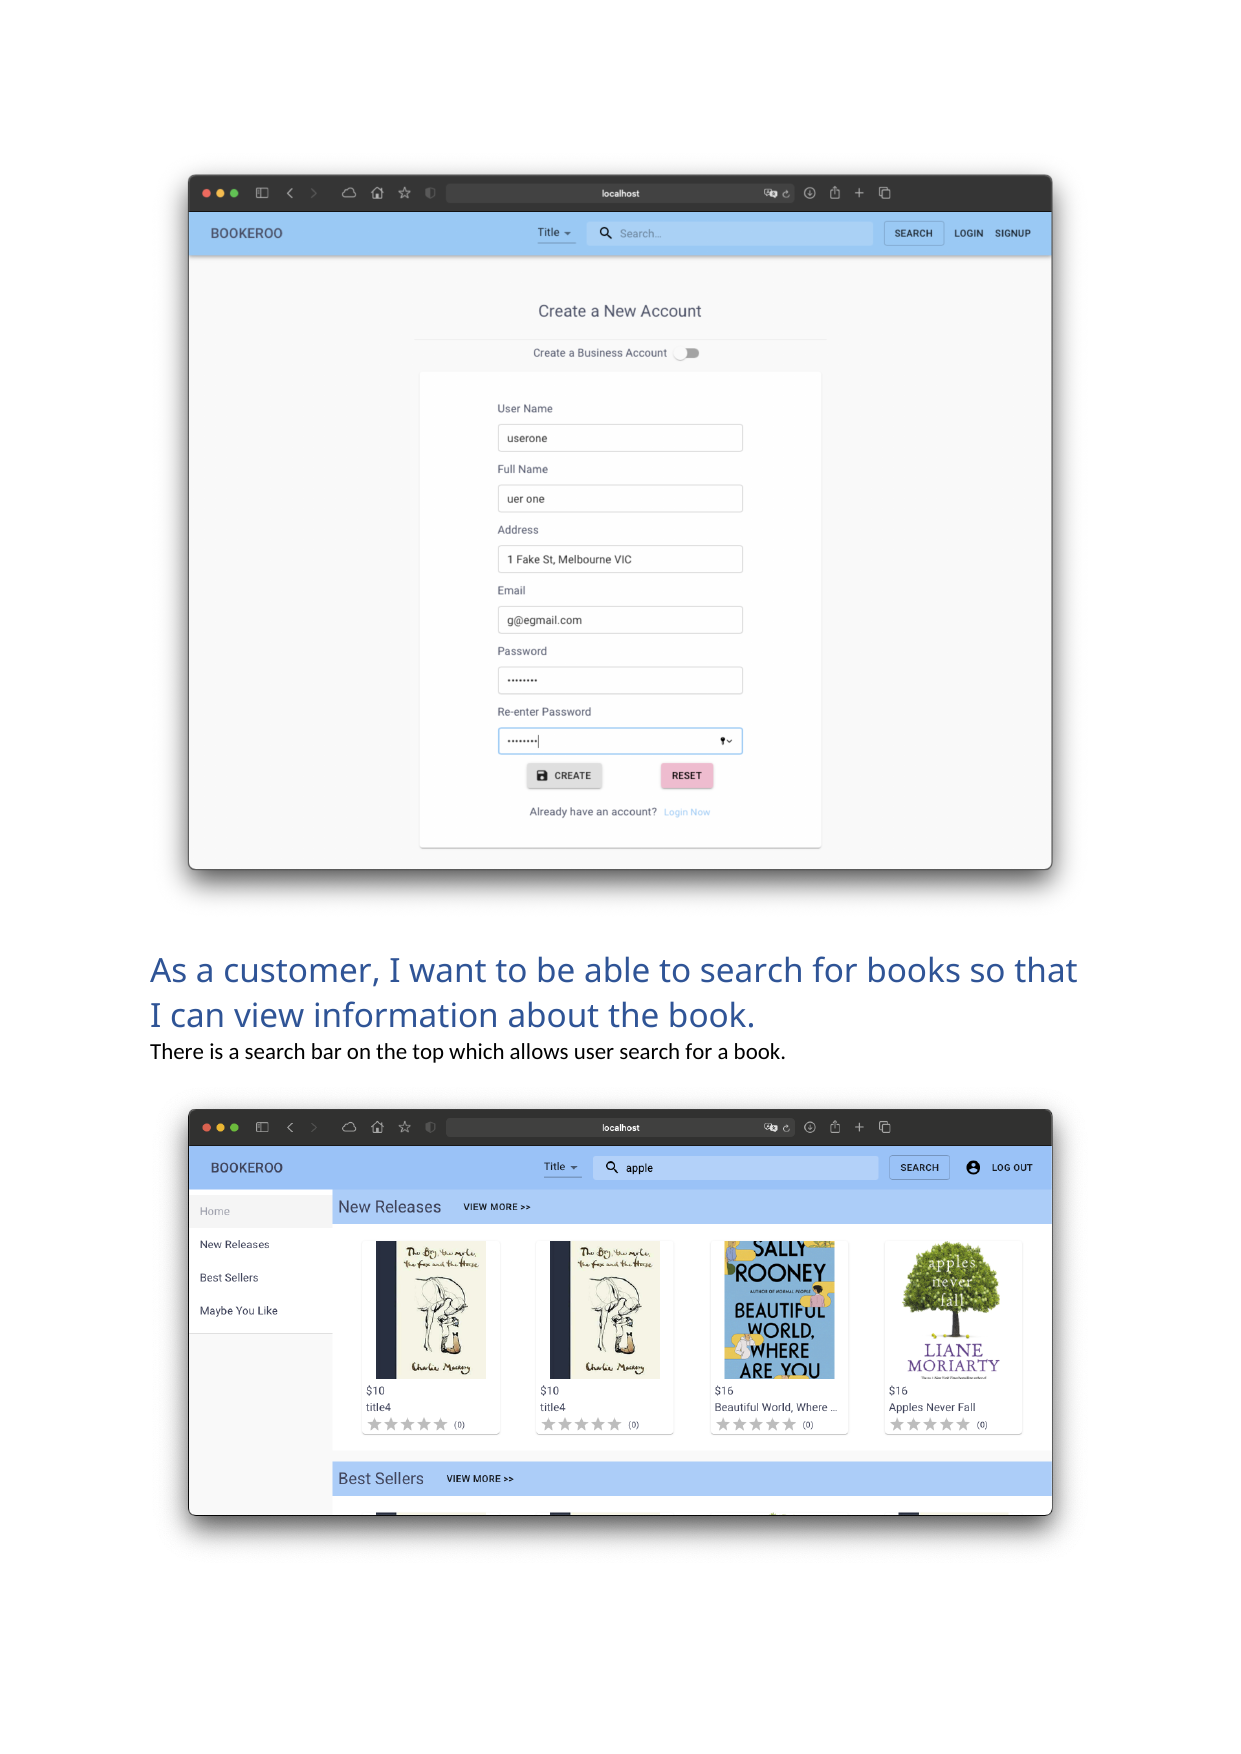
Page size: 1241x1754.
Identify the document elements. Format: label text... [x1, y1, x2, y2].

subtitle As a customer, I want to be able to search for books so that I can view information about the book. [150, 946, 1090, 1037]
picture [150, 150, 1090, 920]
text There is a search bar on the top which allows user search for a book. [150, 1037, 1090, 1065]
picture [150, 1084, 1090, 1566]
